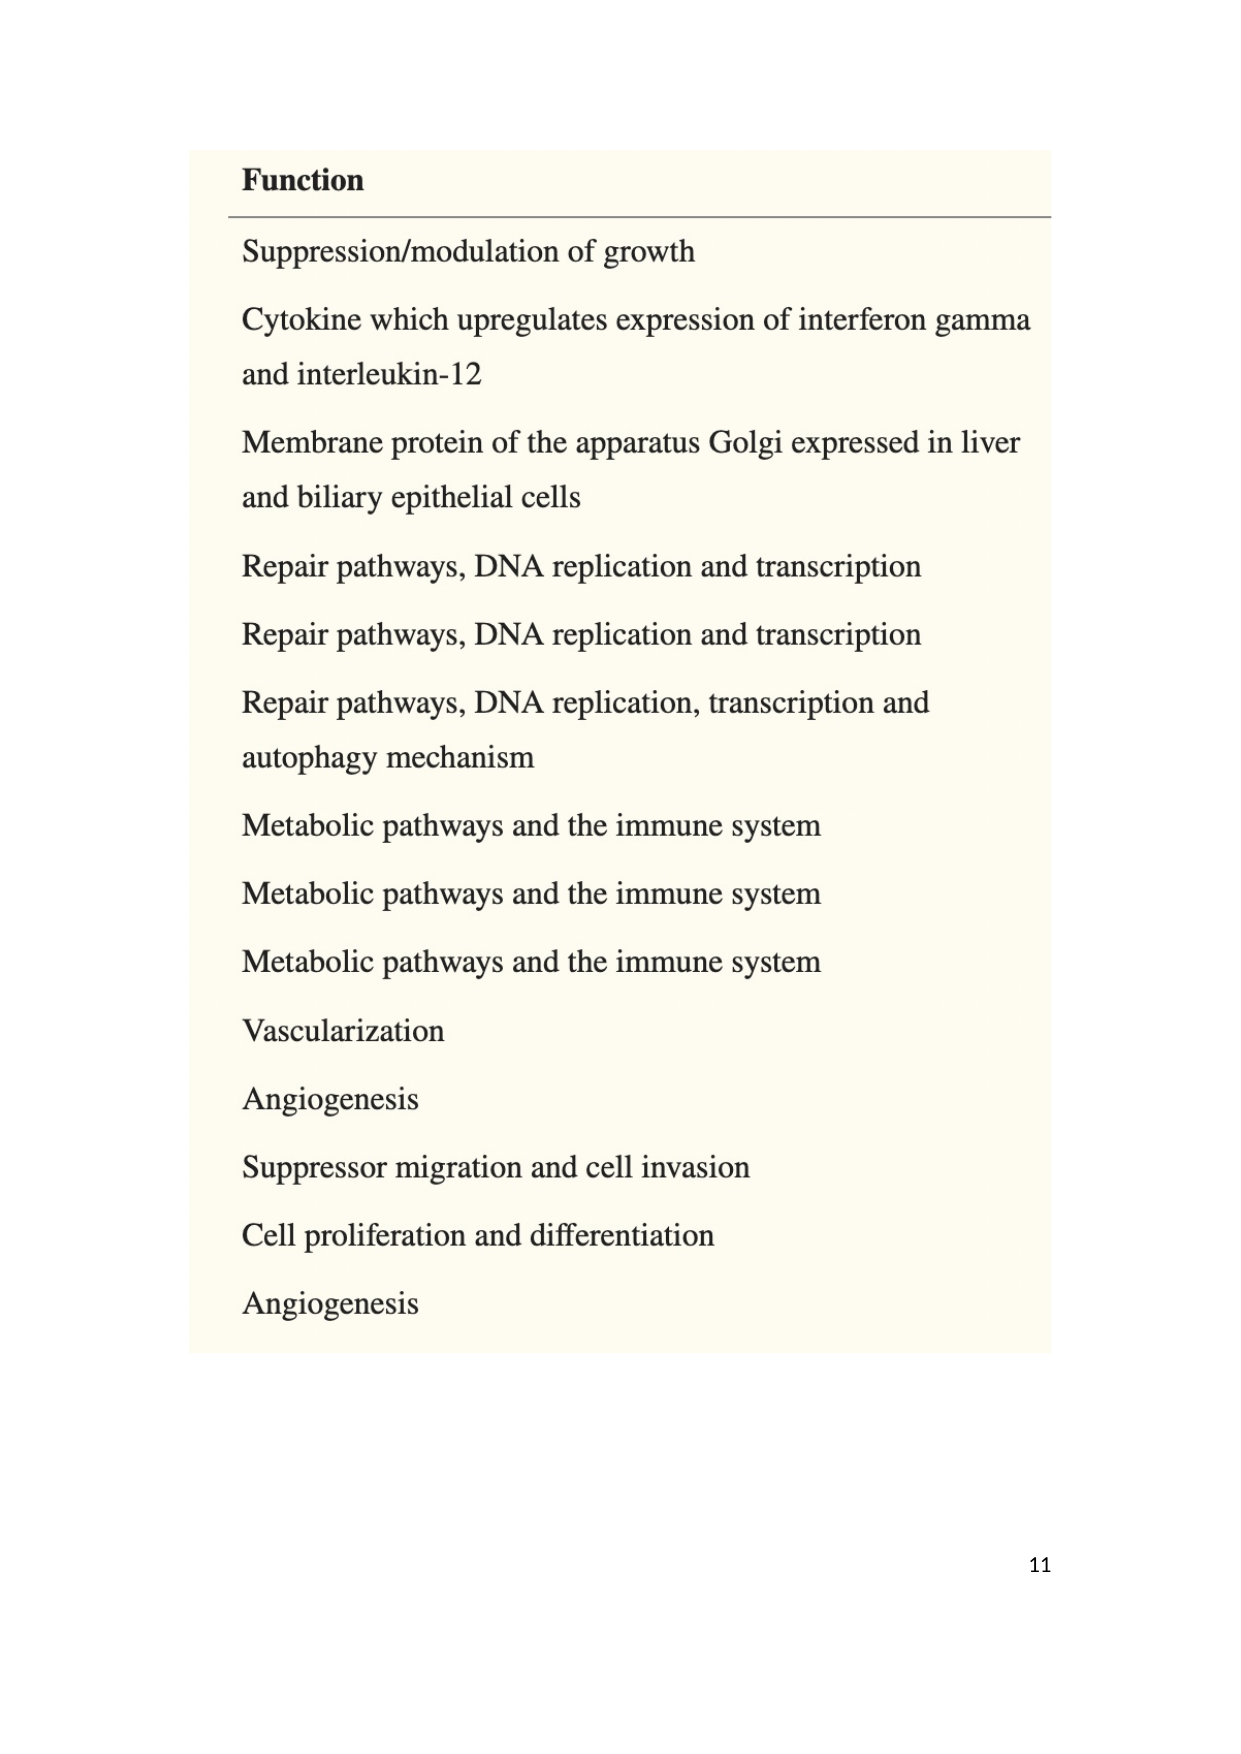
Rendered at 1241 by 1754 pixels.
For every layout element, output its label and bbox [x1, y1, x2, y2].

picture [188, 150, 1052, 1353]
